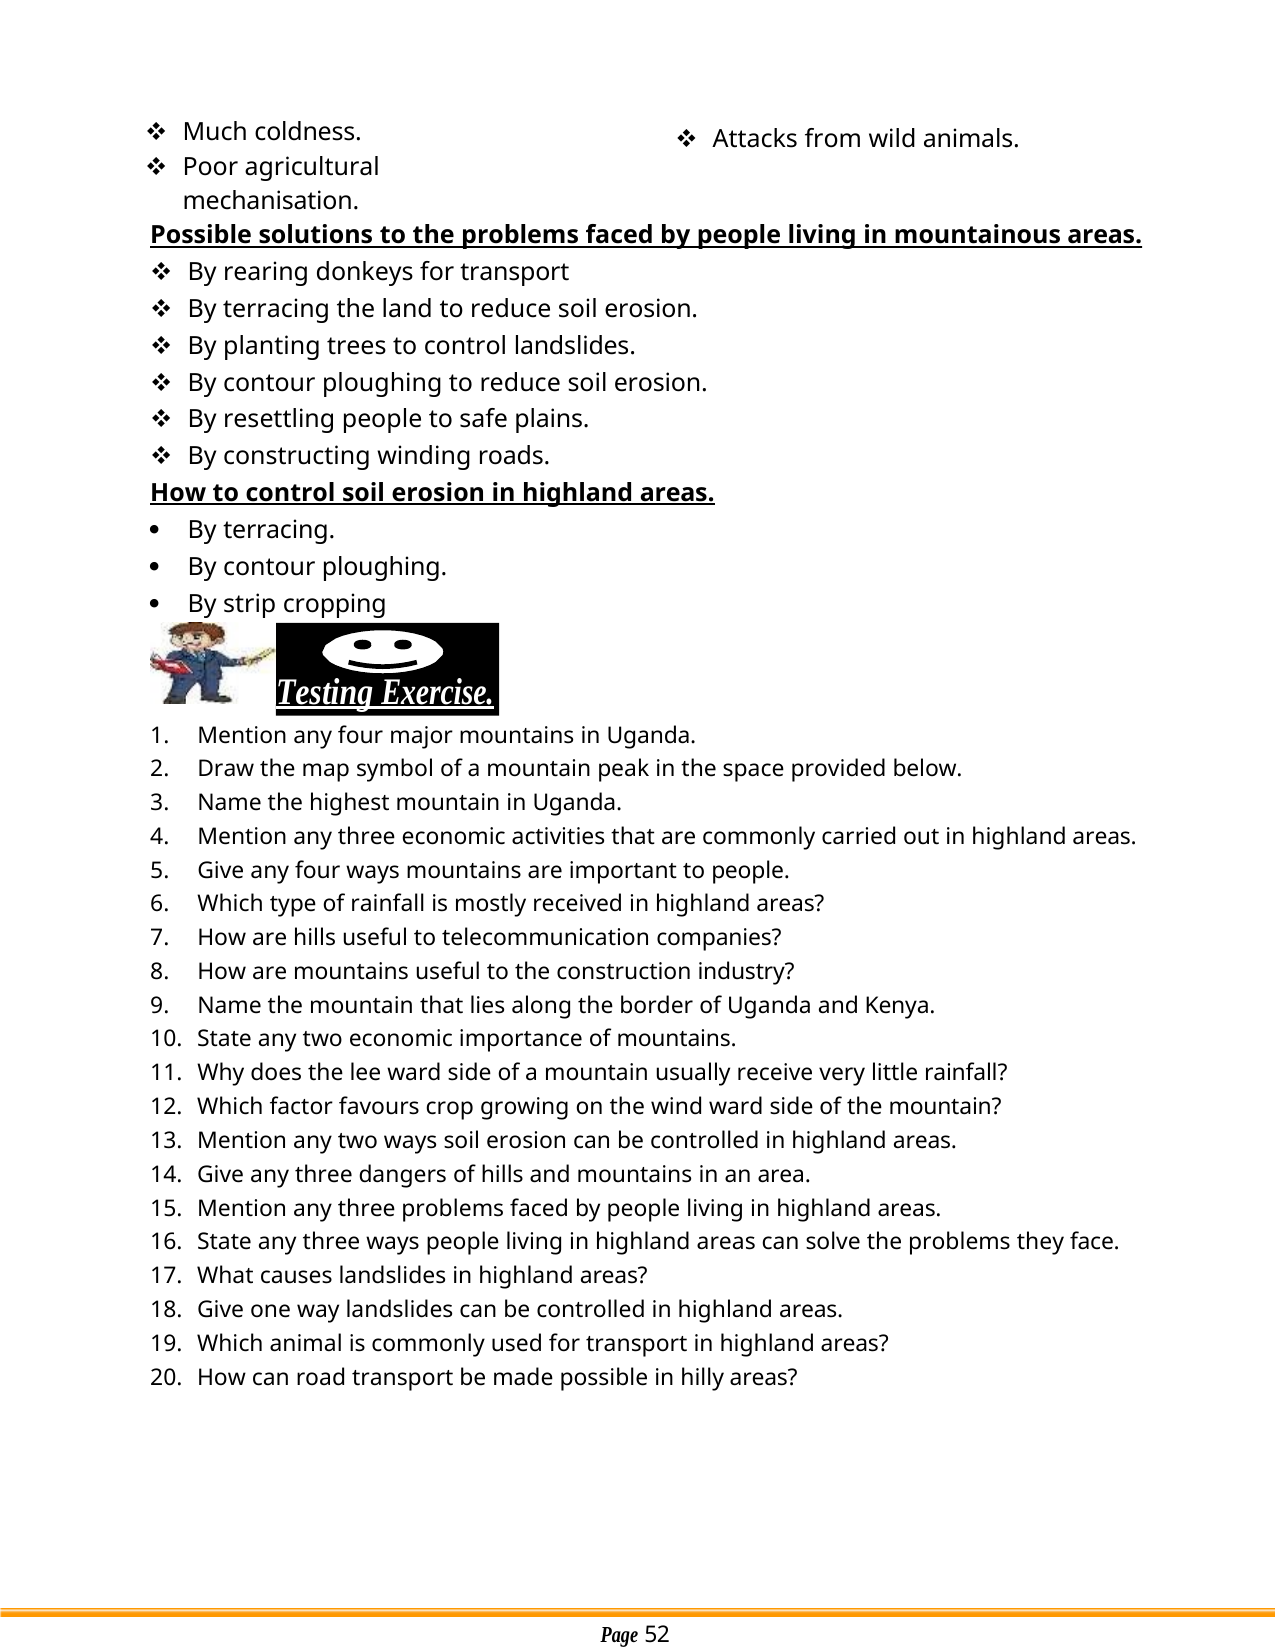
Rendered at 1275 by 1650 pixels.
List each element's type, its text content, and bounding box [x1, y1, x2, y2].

list Poor agricultural mechanisation. [145, 147, 556, 217]
list By terracing. [150, 512, 1189, 546]
list By resettling people to safe plains. [150, 401, 1189, 435]
list By rearing donkeys for transport [150, 254, 1189, 288]
list Which factor favours crop growing on the wind ward side of the mountain? [150, 1090, 1189, 1121]
list Draw the map symbol of a mountain peak in the space provided below. [150, 752, 1189, 783]
list By constructing winding roads. [150, 438, 1189, 472]
list Which animal is commonly used for transport in highland areas? [150, 1327, 1189, 1358]
list How can road transport be made possible in hilly areas? [150, 1360, 1189, 1392]
list What causes landslides in highland areas? [150, 1259, 1189, 1290]
list Give any three dangers of hills and mountains in an area. [150, 1158, 1189, 1189]
list Mention any four major mountains in Uganda. [150, 622, 1189, 750]
list Attacks from wild animals. [675, 121, 1189, 155]
list By contour ploughing to reduce soil erosion. [150, 364, 1189, 398]
list Give one way landslides can be controlled in highland areas. [150, 1293, 1189, 1324]
list By terracing the land to reduce soil erosion. [150, 290, 1189, 324]
list How are mountains useful to the construction industry? [150, 955, 1189, 986]
list Mention any two ways soil erosion can be controlled in highland areas. [150, 1124, 1189, 1155]
list Name the mountain that lies along the border of Uganda and Kenya. [150, 989, 1189, 1020]
list By planting trees to control landslides. [150, 327, 1189, 361]
list State any three ways people living in highland areas can solve the problems they face. [150, 1225, 1189, 1256]
list Mention any three economic activities that are commonly carried out in highland areas. [150, 820, 1189, 851]
list Much coldness. [145, 112, 556, 147]
subtitle How to control soil erosion in highland areas. [150, 474, 1189, 509]
list Why does the lee ward side of a mountain usually receive very little rainfall? [150, 1056, 1189, 1087]
picture [0, 1608, 1275, 1617]
list Give any four ways mountains are important to people. [150, 853, 1189, 885]
list State any two economic importance of mountains. [150, 1022, 1189, 1054]
list Name the highest mountain in Uganda. [150, 786, 1189, 817]
list By strip cropping [150, 585, 1189, 619]
list How are hills useful to telecommunication companies? [150, 921, 1189, 952]
list Which type of rainfall is mostly received in highland areas? [150, 887, 1189, 919]
list Mention any three problems faced by people living in highland areas. [150, 1191, 1189, 1223]
list By contour ploughing. [150, 548, 1189, 582]
subtitle Possible solutions to the problems faced by people living in mountainous areas. [150, 217, 1189, 251]
